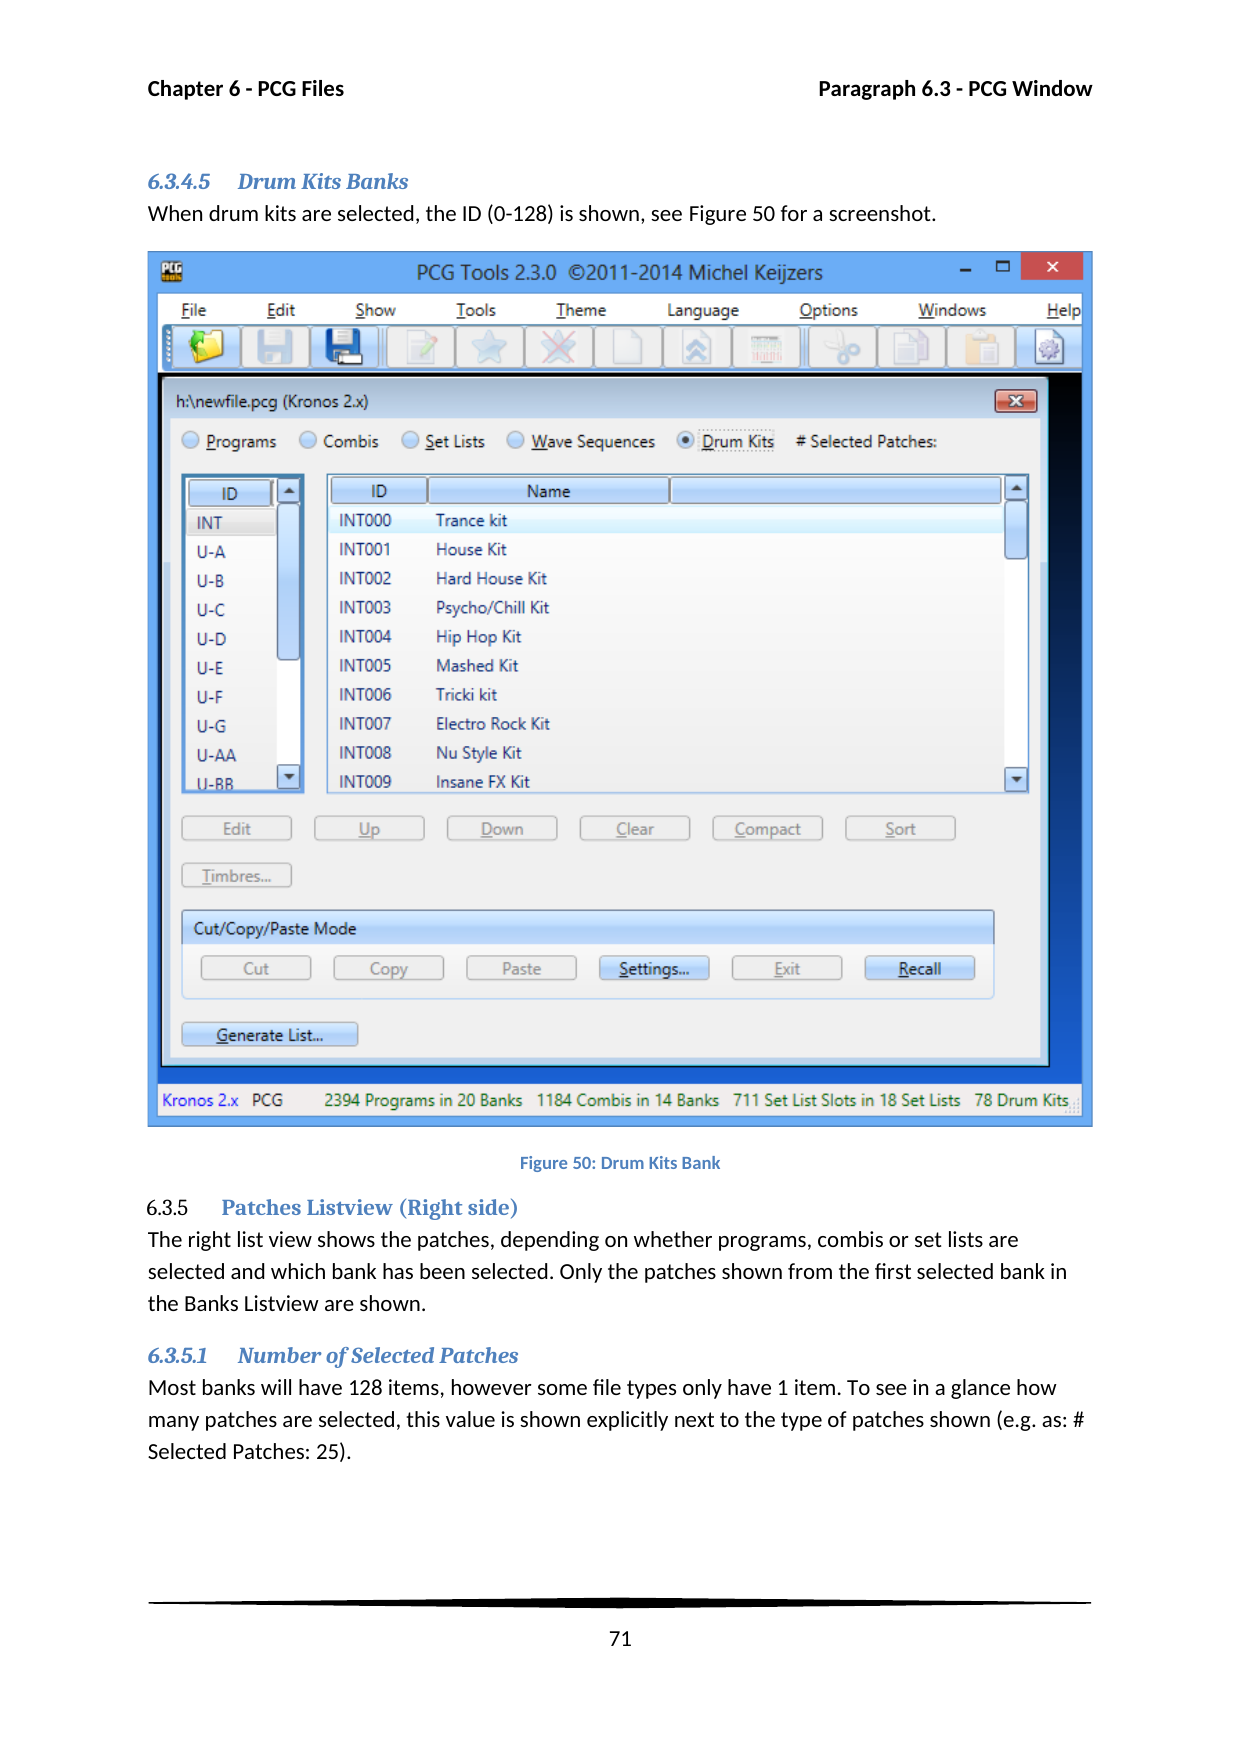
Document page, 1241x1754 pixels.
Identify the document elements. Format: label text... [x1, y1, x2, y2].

text Most banks will have 128 items, however some file types only have 1 item. To see in a glance how many patches are selected, this value is shown explicitly next to the type of patches shown (e.g. as: # Selected Patches: 25). [148, 1373, 1093, 1465]
subtitle Patches Listview (Right side) [146, 1195, 1093, 1221]
subtitle Number of Selected Patches [148, 1343, 1093, 1369]
text The right list view shows the patches, depending on whether programs, combis or set lists are selected and which bank has been selected. Only the patches shown from the first selected bank in the Banks Listview are shown. [148, 1225, 1093, 1318]
picture [147, 251, 1093, 1127]
subtitle Drum Kits Banks [148, 168, 1093, 195]
